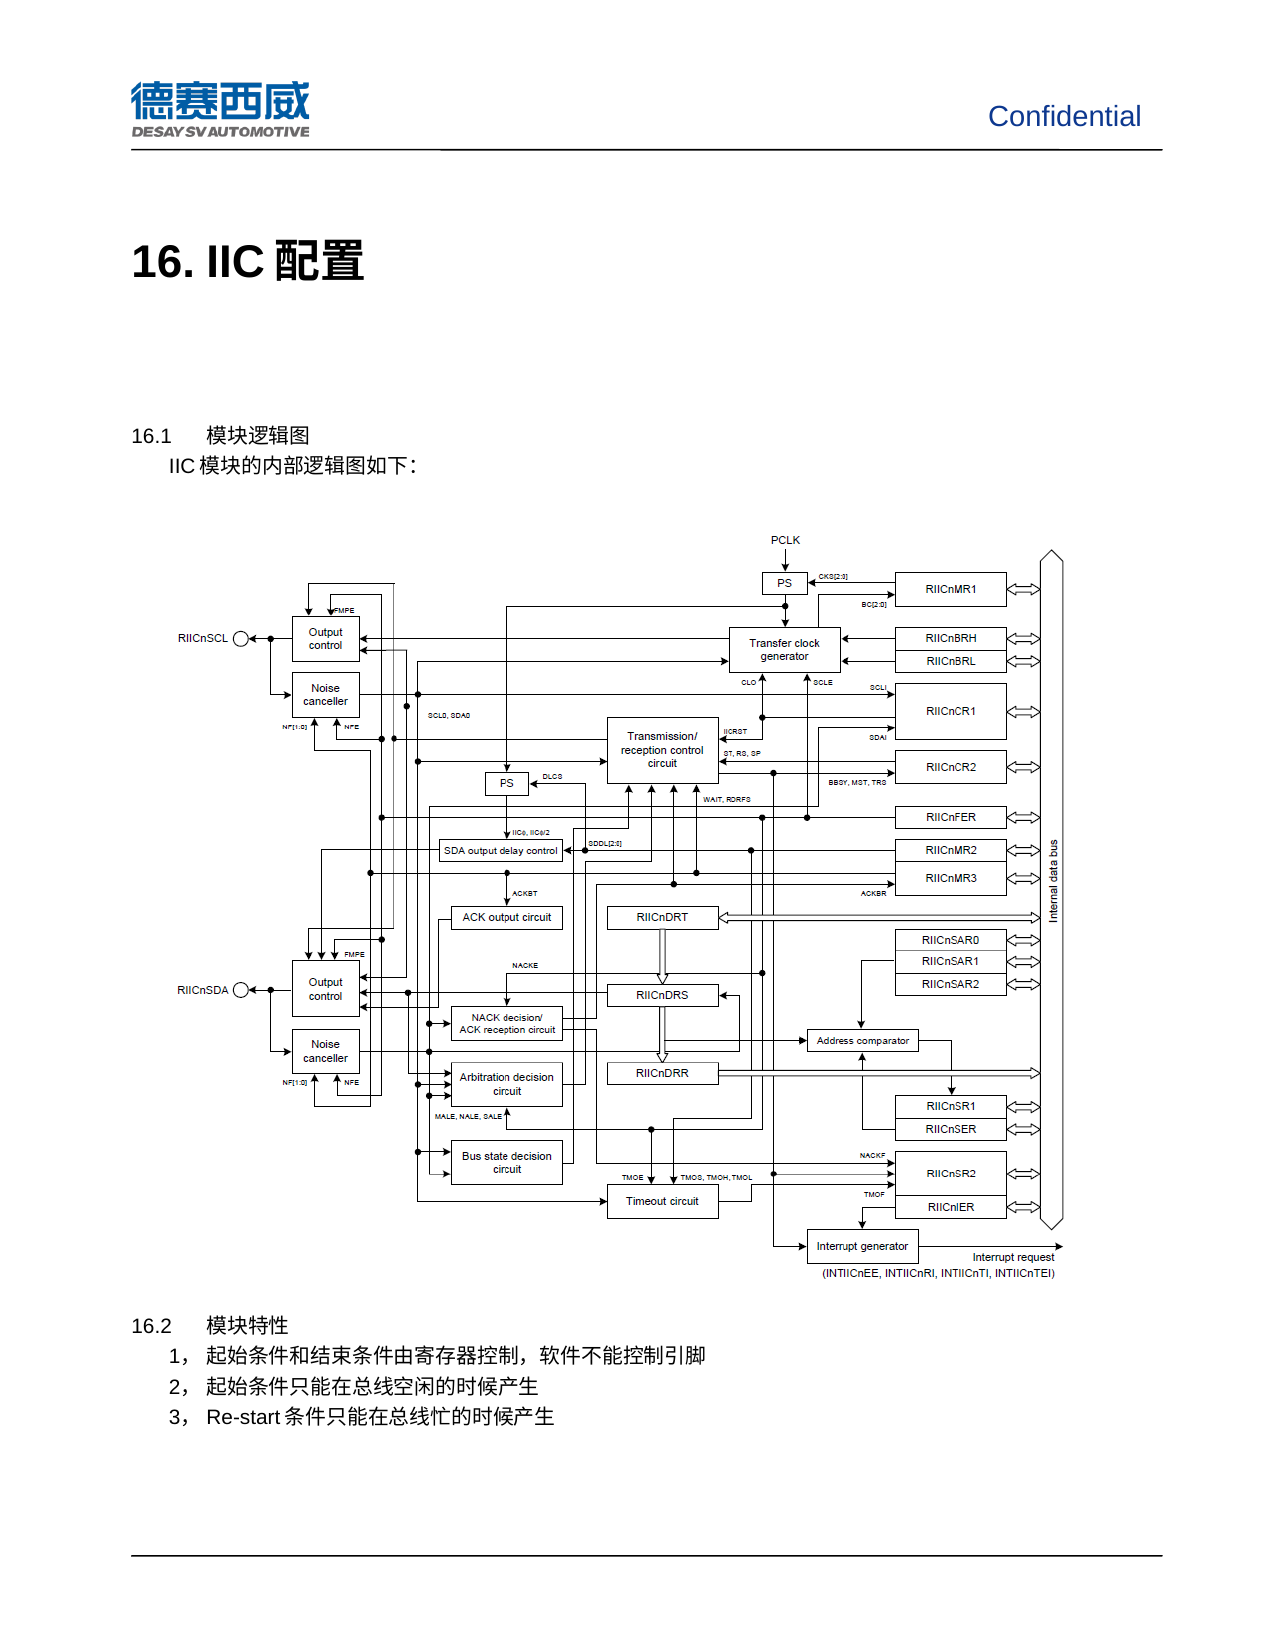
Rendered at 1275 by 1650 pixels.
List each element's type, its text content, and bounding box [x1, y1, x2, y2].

list 模块逻辑图 [131, 419, 1162, 449]
list 起始条件只能在总线空闲的时候产生 [169, 1370, 1162, 1400]
picture [168, 503, 1069, 1286]
picture [131, 81, 310, 137]
subtitle IIC配置 [131, 225, 1162, 291]
list Re-start条件只能在总线忙的时候产生 [169, 1400, 1162, 1430]
list 起始条件和结束条件由寄存器控制，软件不能控制引脚 [169, 1340, 1162, 1370]
list IIC模块的内部逻辑图如下： [169, 449, 1162, 479]
list 模块特性 [131, 1309, 1162, 1340]
